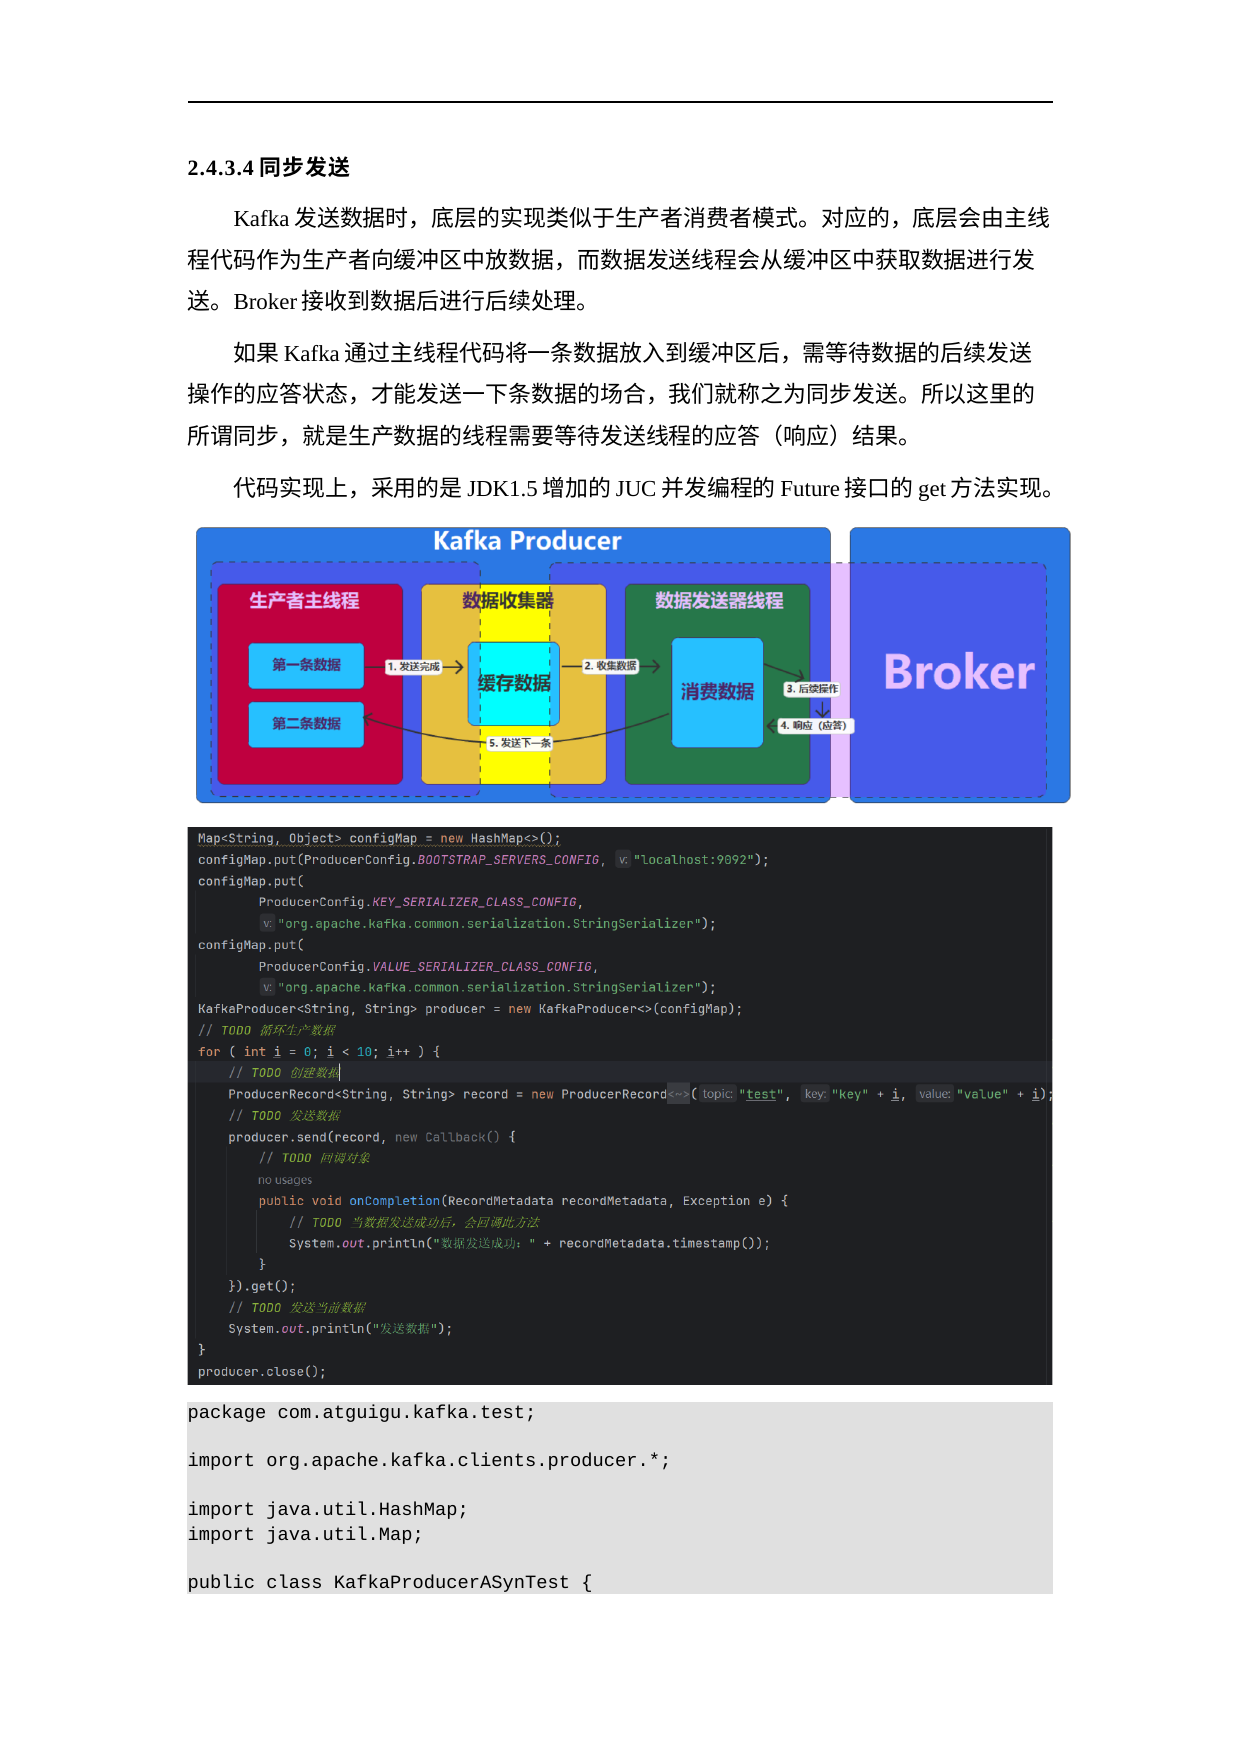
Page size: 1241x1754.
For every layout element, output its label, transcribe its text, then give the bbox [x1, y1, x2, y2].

text import java.util.Map; [187, 1524, 1053, 1546]
text 代码实现上，采用的是JDK1.5增加的JUC并发编程的Future接口的get方法实现。 [187, 469, 1053, 503]
text Kafka发送数据时，底层的实现类似于生产者消费者模式。对应的，底层会由主线程代码作为生产者向缓冲区中放数据，而数据发送线程会从缓冲区中获取数据进行发送。Broker接收到数据后进行后续处理。 [187, 200, 1053, 316]
text package com.atguigu.kafka.test; [187, 1402, 1053, 1424]
picture [187, 827, 1053, 1385]
text import org.apache.kafka.clients.producer.*; [187, 1451, 1053, 1472]
text 如果Kafka通过主线程代码将一条数据放入到缓冲区后，需等待数据的后续发送操作的应答状态，才能发送一下条数据的场合，我们就称之为同步发送。所以这里的所谓同步，就是生产数据的线程需要等待发送线程的应答（响应）结果。 [187, 335, 1053, 451]
picture [187, 521, 1078, 810]
text import java.util.HashMap; [187, 1500, 1053, 1521]
subtitle 2.4.3.4同步发送 [187, 150, 1053, 182]
text public class KafkaProducerASynTest { [187, 1573, 1053, 1594]
